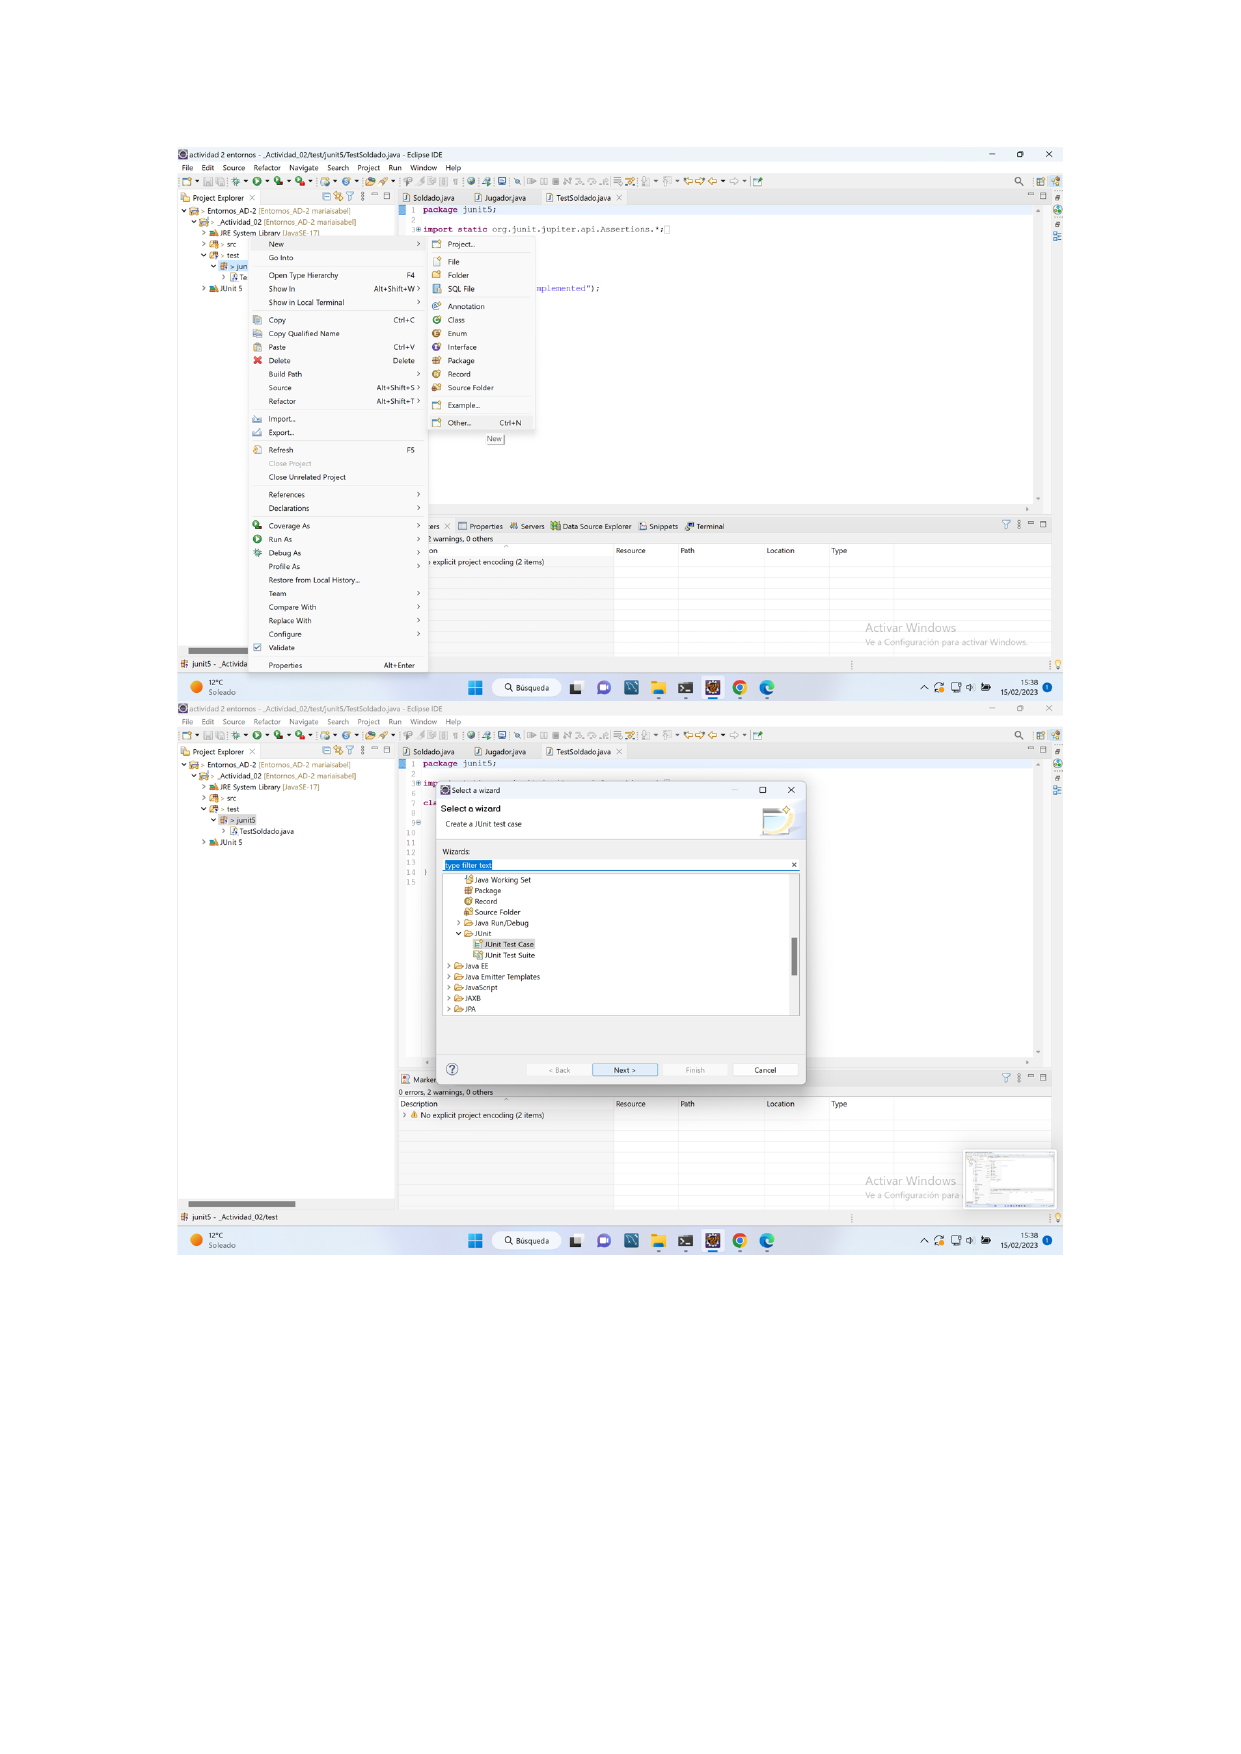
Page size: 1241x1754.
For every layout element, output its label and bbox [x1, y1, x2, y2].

picture [177, 147, 1063, 1255]
